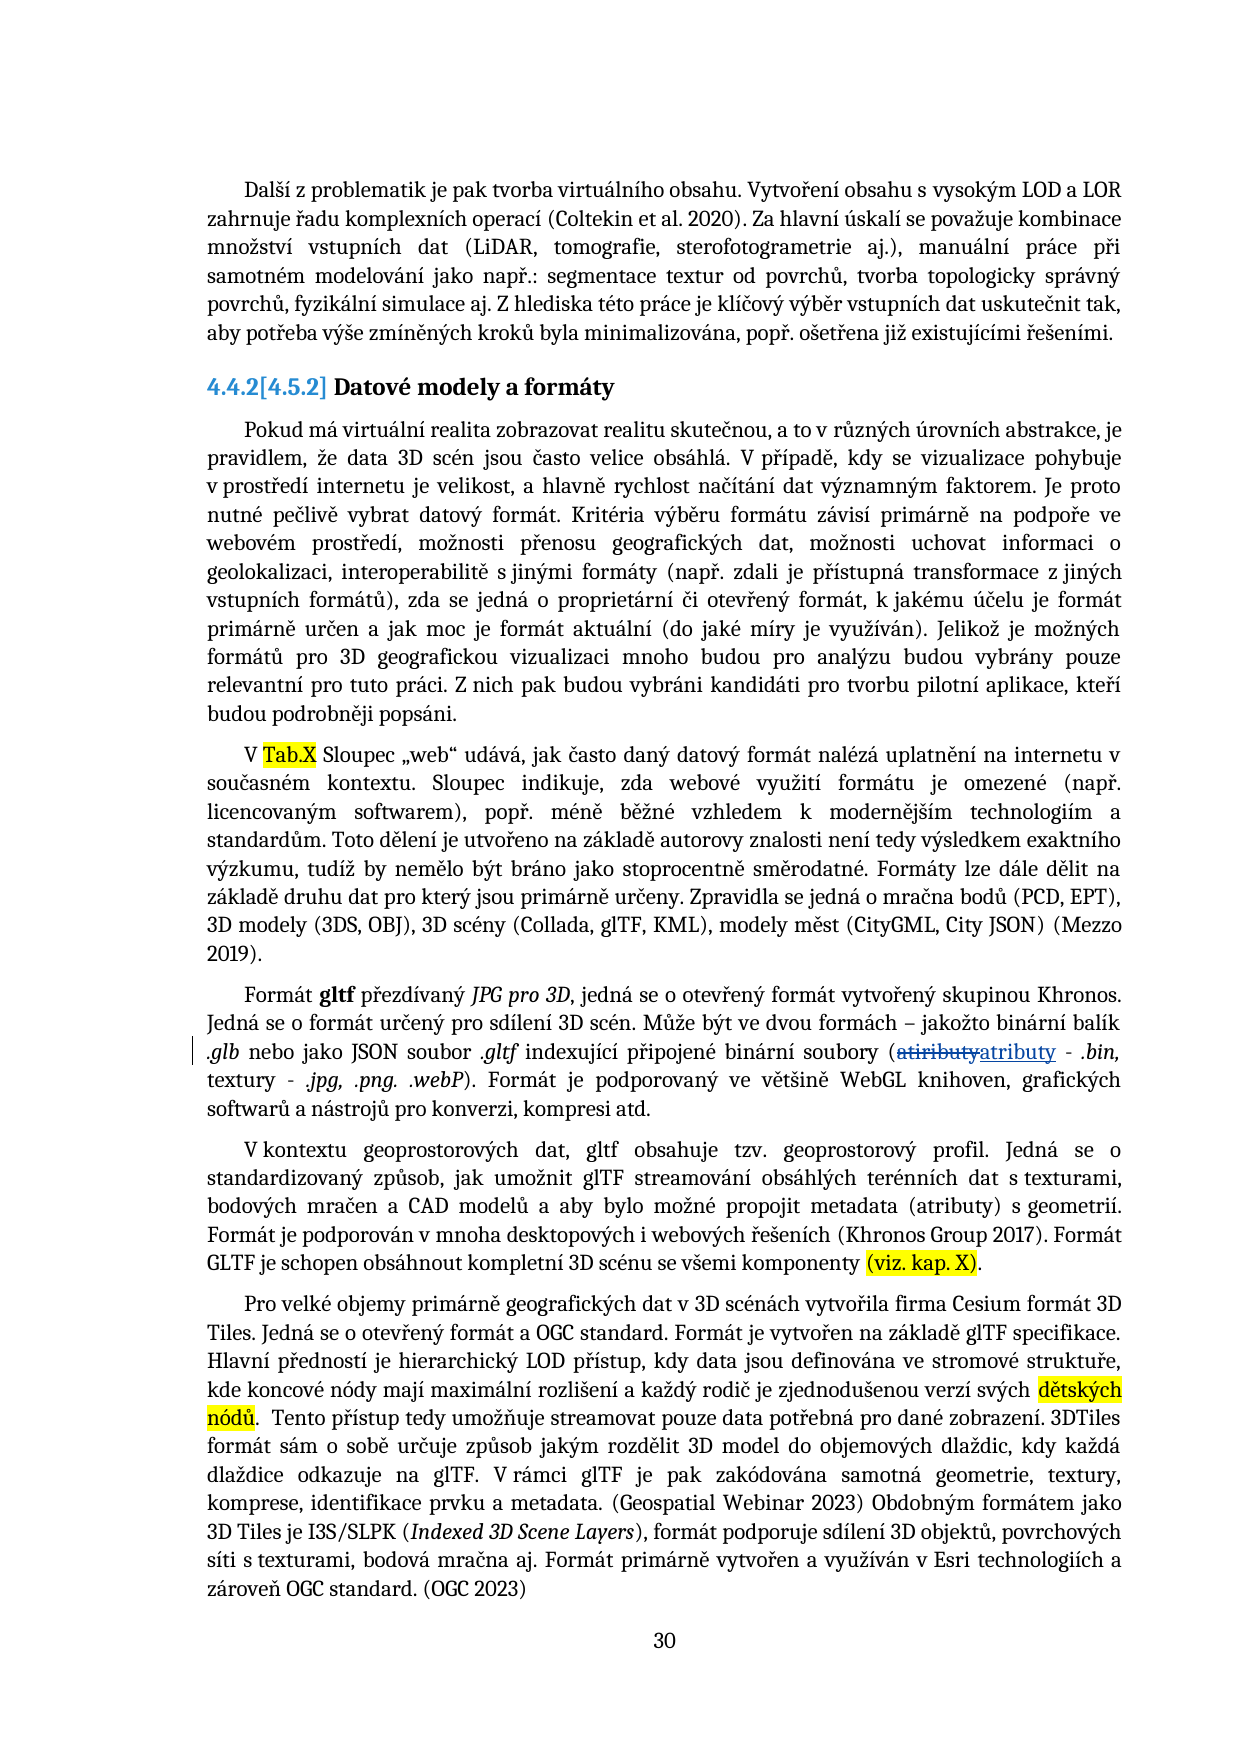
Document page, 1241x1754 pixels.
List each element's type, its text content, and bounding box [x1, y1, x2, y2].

text Pro velké objemy primárně geografických dat v 3D scénách vytvořila firma Cesium formát 3D Tiles. Jedná se o otevřený formát a OGC standard. Formát je vytvořen na základě glTF specifikace. Hlavní předností je hierarchický LOD přístup, kdy data jsou definována ve stromové struktuře, kde koncové nódy mají maximální rozlišení a každý rodič je zjednodušenou verzí svých dětských nódů. Tento přístup tedy umožňuje streamovat pouze data potřebná pro dané zobrazení. 3DTiles formát sám o sobě určuje způsob jakým rozdělit 3D model do objemových dlaždic, kdy každá dlaždice odkazuje na glTF. V rámci glTF je pak zakódována samotná geometrie, textury, komprese, identifikace prvku a metadata. (Geospatial Webinar 2023) Obdobným formátem jako 3D Tiles je I3S/SLPK (Indexed 3D Scene Layers), formát podporuje sdílení 3D objektů, povrchových síti s texturami, bodová mračna aj. Formát primárně vytvořen a využíván v Esri technologiích a zároveň OGC standard. (OGC 2023) [207, 1291, 1122, 1602]
text V Tab.X Sloupec „web“ udává, jak často daný datový formát nalézá uplatnění na internetu v současném kontextu. Sloupec indikuje, zda webové využití formátu je omezené (např. licencovaným softwarem), popř. méně běžné vzhledem k modernějším technologiím a standardům. Toto dělení je utvořeno na základě autorovy znalosti není tedy výsledkem exaktního výzkumu, tudíž by nemělo být bráno jako stoprocentně směrodatné. Formáty lze dále dělit na základě druhu dat pro který jsou primárně určeny. Zpravidla se jedná o mračna bodů (PCD, EPT), 3D modely (3DS, OBJ), 3D scény (Collada, glTF, KML), modely měst (CityGML, City JSON) (Mezzo 2019). [207, 742, 1122, 967]
text V kontextu geoprostorových dat, gltf obsahuje tzv. geoprostorový profil. Jedná se o standardizovaný způsob, jak umožnit glTF streamování obsáhlých terénních dat s texturami, bodových mračen a CAD modelů a aby bylo možné propojit metadata (atributy) s geometrií. Formát je podporován v mnoha desktopových i webových řešeních (Khronos Group 2017). Formát GLTF je schopen obsáhnout kompletní 3D scénu se všemi komponenty (viz. kap. X). [207, 1136, 1122, 1276]
text Formát gltf přezdívaný JPG pro 3D, jedná se o otevřený formát vytvořený skupinou Khronos. Jedná se o formát určený pro sdílení 3D scén. Může být ve dvou formách – jakožto binární balík .glb nebo jako JSON soubor .gltf indexující připojené binární soubory ( - .bin, textury - .jpg, .png. .webP). Formát je podporovaný ve většině WebGL knihoven, grafických softwarů a nástrojů pro konverzi, kompresi atd. [207, 982, 1122, 1122]
text Pokud má virtuální realita zobrazovat realitu skutečnou, a to v různých úrovních abstrakce, je pravidlem, že data 3D scén jsou často velice obsáhlá. V případě, kdy se vizualizace pohybuje v prostředí internetu je velikost, a hlavně rychlost načítání dat významným faktorem. Je proto nutné pečlivě vybrat datový formát. Kritéria výběru formátu závisí primárně na podpoře ve webovém prostředí, možnosti přenosu geografických dat, možnosti uchovat informaci o geolokalizaci, interoperabilitě s jinými formáty (např. zdali je přístupná transformace z jiných vstupních formátů), zda se jedná o proprietární či otevřený formát, k jakému účelu je formát primárně určen a jak moc je formát aktuální (do jaké míry je využíván). Jelikož je možných formátů pro 3D geografickou vizualizaci mnoho budou pro analýzu budou vybrány pouze relevantní pro tuto práci. Z nich pak budou vybráni kandidáti pro tvorbu pilotní aplikace, kteří budou podrobněji popsáni. [207, 416, 1122, 727]
text Další z problematik je pak tvorba virtuálního obsahu. Vytvoření obsahu s vysokým LOD a LOR zahrnuje řadu komplexních operací (Coltekin et al. 2020). Za hlavní úskalí se považuje kombinace množství vstupních dat (LiDAR, tomografie, sterofotogrametrie aj.), manuální práce při samotném modelování jako např.: segmentace textur od povrchů, tvorba topologicky správný povrchů, fyzikální simulace aj. Z hlediska této práce je klíčový výběr vstupních dat uskutečnit tak, aby potřeba výše zmíněných kroků byla minimalizována, popř. ošetřena již existujícími řešeními. [207, 177, 1122, 346]
subtitle Datové modely a formáty [207, 373, 1122, 402]
